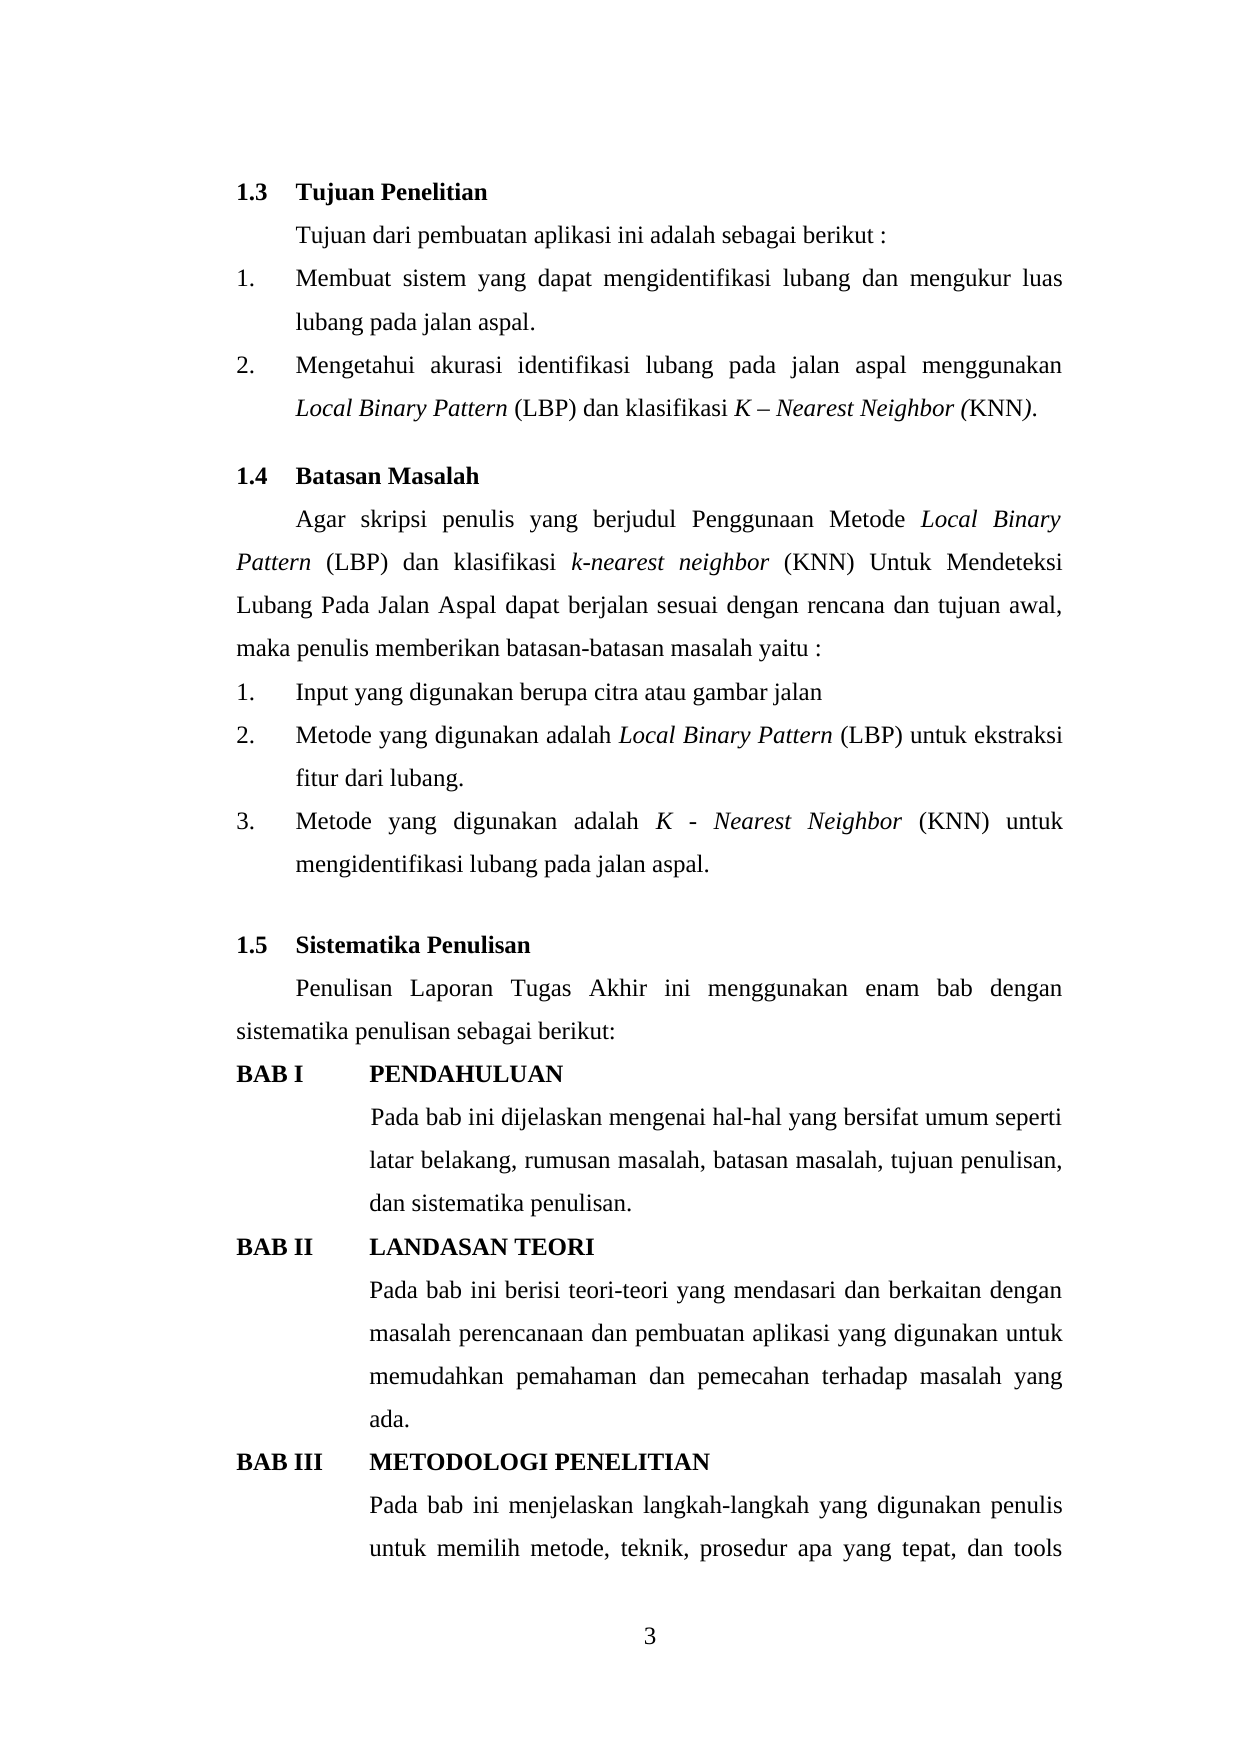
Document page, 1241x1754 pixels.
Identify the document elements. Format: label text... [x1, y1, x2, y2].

text BAB II LANDASAN TEORI [236, 1232, 1063, 1260]
text Penulisan Laporan Tugas Akhir ini menggunakan enam bab dengan sistematika penulisan sebagai berikut: [236, 973, 1063, 1045]
text Sistematika Penulisan [236, 930, 1063, 958]
text Tujuan Penelitian [236, 177, 1063, 206]
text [369, 1490, 1063, 1562]
text Pada bab ini dijelaskan mengenai hal-hal yang bersifat umum seperti latar belakang, rumusan masalah, batasan masalah, tujuan penulisan, dan sistematika penulisan. [369, 1102, 1063, 1217]
list Mengetahui akurasi identifikasi lubang pada jalan aspal menggunakan Local Binary Pattern (LBP) dan klasifikasi K – Nearest Neighbor (KNN). [236, 350, 1063, 422]
text Batasan Masalah [236, 461, 1063, 490]
text Tujuan dari pembuatan aplikasi ini adalah sebagai berikut : [236, 220, 1063, 249]
text BAB I PENDAHULUAN [236, 1059, 1063, 1088]
text BAB III METODOLOGI PENELITIAN [236, 1447, 1063, 1476]
list Input yang digunakan berupa citra atau gambar jalan [236, 677, 1063, 705]
list Membuat sistem yang dapat mengidentifikasi lubang dan mengukur luas lubang pada jalan aspal. [236, 263, 1063, 335]
list Metode yang digunakan adalah K - Nearest Neighbor (KNN) untuk mengidentifikasi lubang pada jalan aspal. [236, 806, 1063, 878]
text Pada bab ini berisi teori-teori yang mendasari dan berkaitan dengan masalah perencanaan dan pembuatan aplikasi yang digunakan untuk memudahkan pemahaman dan pemecahan terhadap masalah yang ada. [369, 1275, 1063, 1433]
list Metode yang digunakan adalah Local Binary Pattern (LBP) untuk ekstraksi fitur dari lubang. [236, 720, 1063, 792]
text Agar skripsi penulis yang berjudul Penggunaan Metode Local Binary Pattern (LBP) dan klasifikasi k-nearest neighbor (KNN) Untuk Mendeteksi Lubang Pada Jalan Aspal dapat berjalan sesuai dengan rencana dan tujuan awal, maka penulis memberikan batasan-batasan masalah yaitu : [236, 504, 1063, 662]
